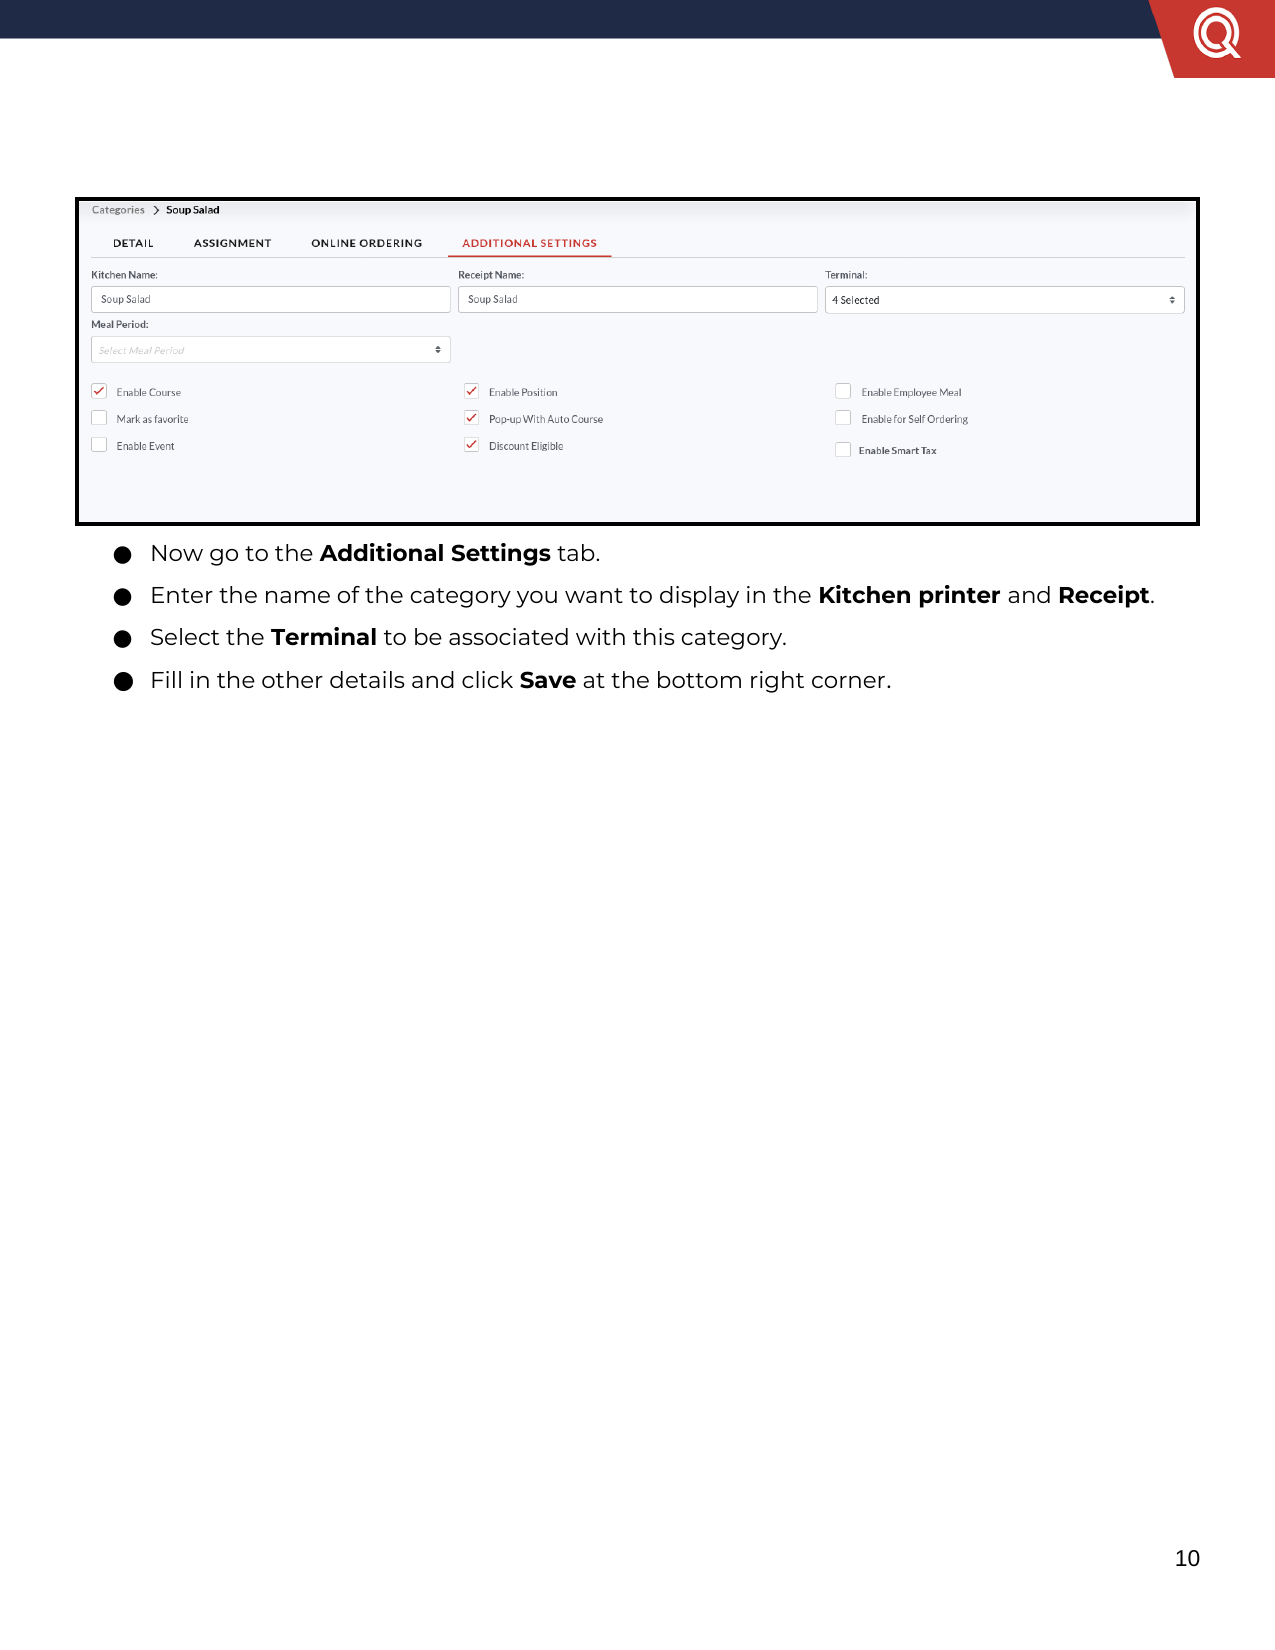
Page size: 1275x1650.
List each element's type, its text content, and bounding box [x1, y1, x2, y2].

picture [79, 201, 1196, 522]
list Now go to the Additional Settings tab. [112, 539, 1200, 567]
list Fill in the other details and click Save at the bottom right corner. [112, 664, 1200, 695]
list Enter the name of the category you want to display in the Kitchen printer and Receipt. [112, 581, 1200, 609]
list Select the Terminal to be associated with this category. [112, 623, 1200, 651]
picture [0, 0, 1275, 78]
